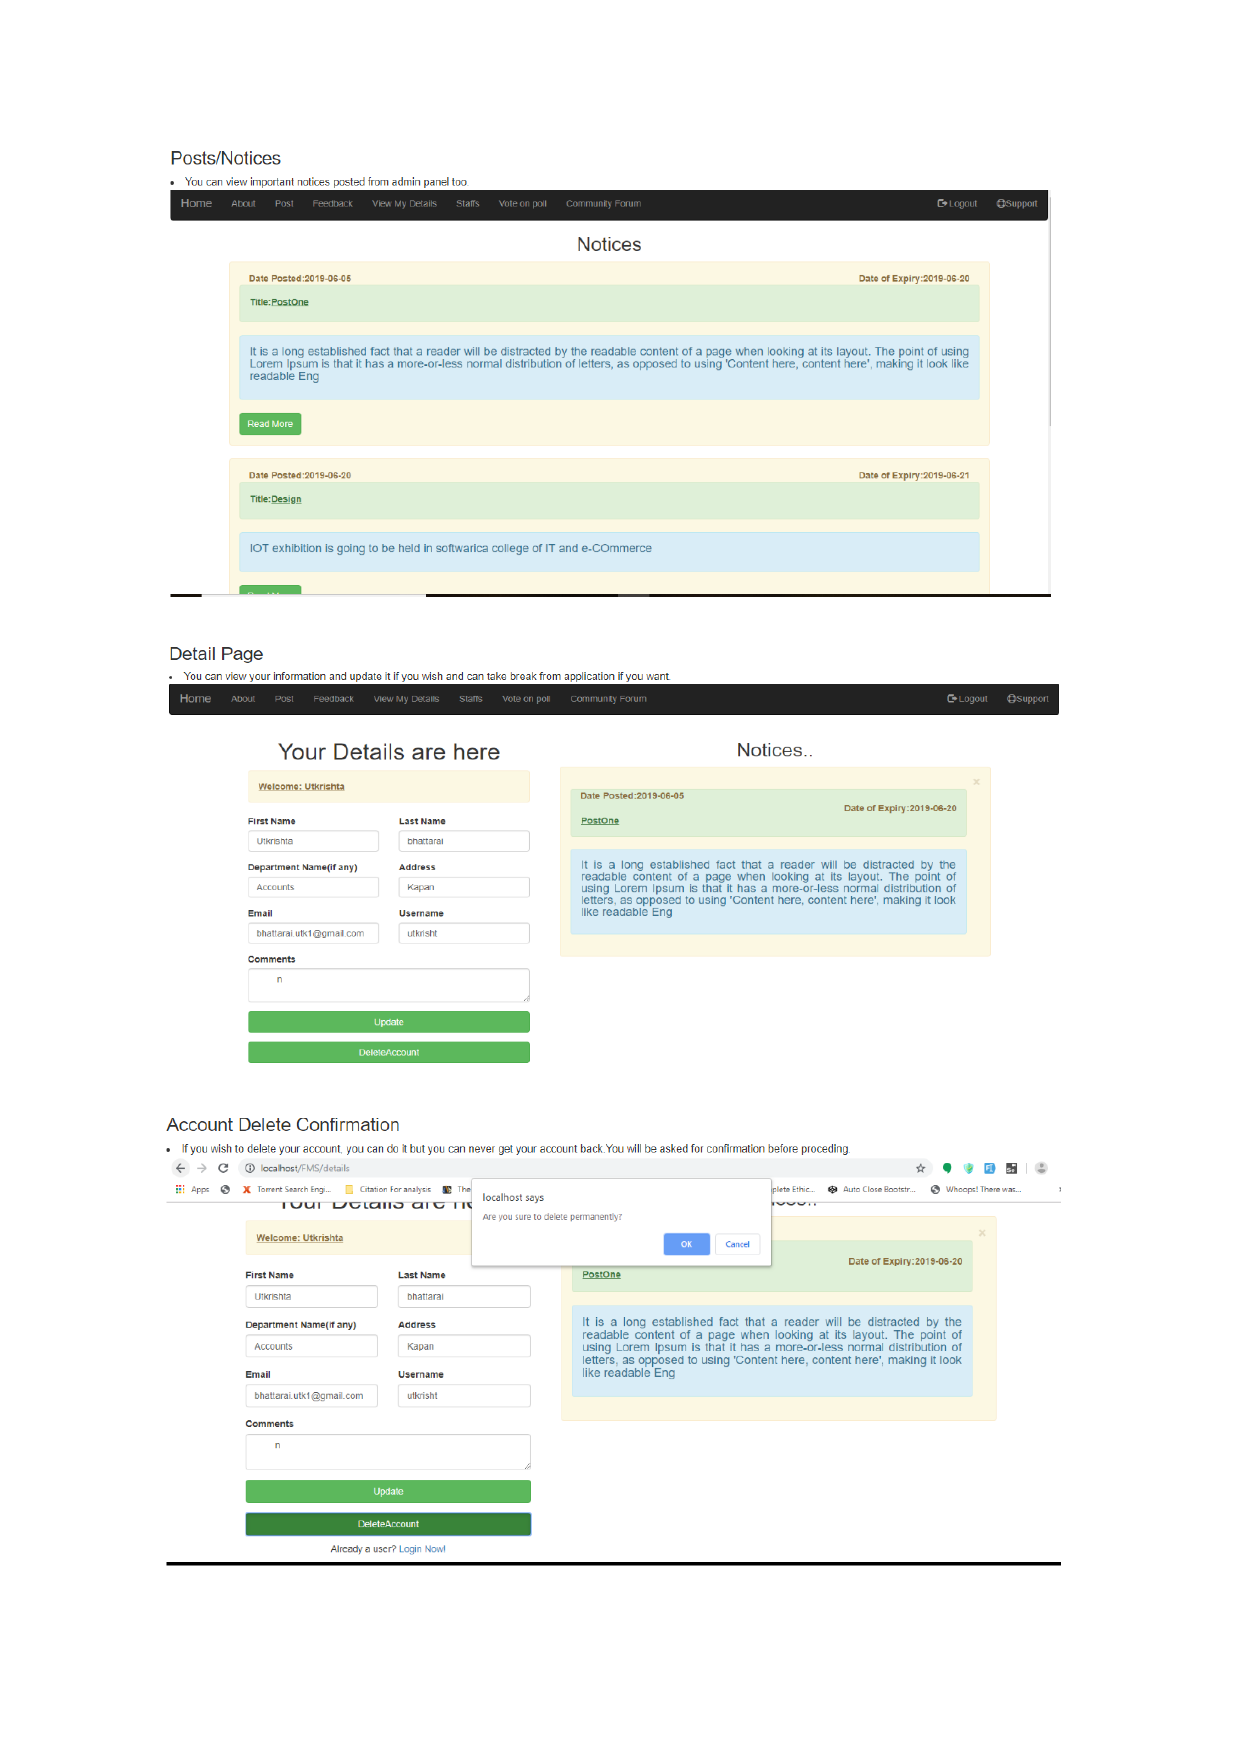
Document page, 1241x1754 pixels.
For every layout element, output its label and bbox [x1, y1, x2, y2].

picture [150, 1118, 1091, 1583]
picture [150, 150, 1091, 613]
picture [150, 642, 1091, 1089]
